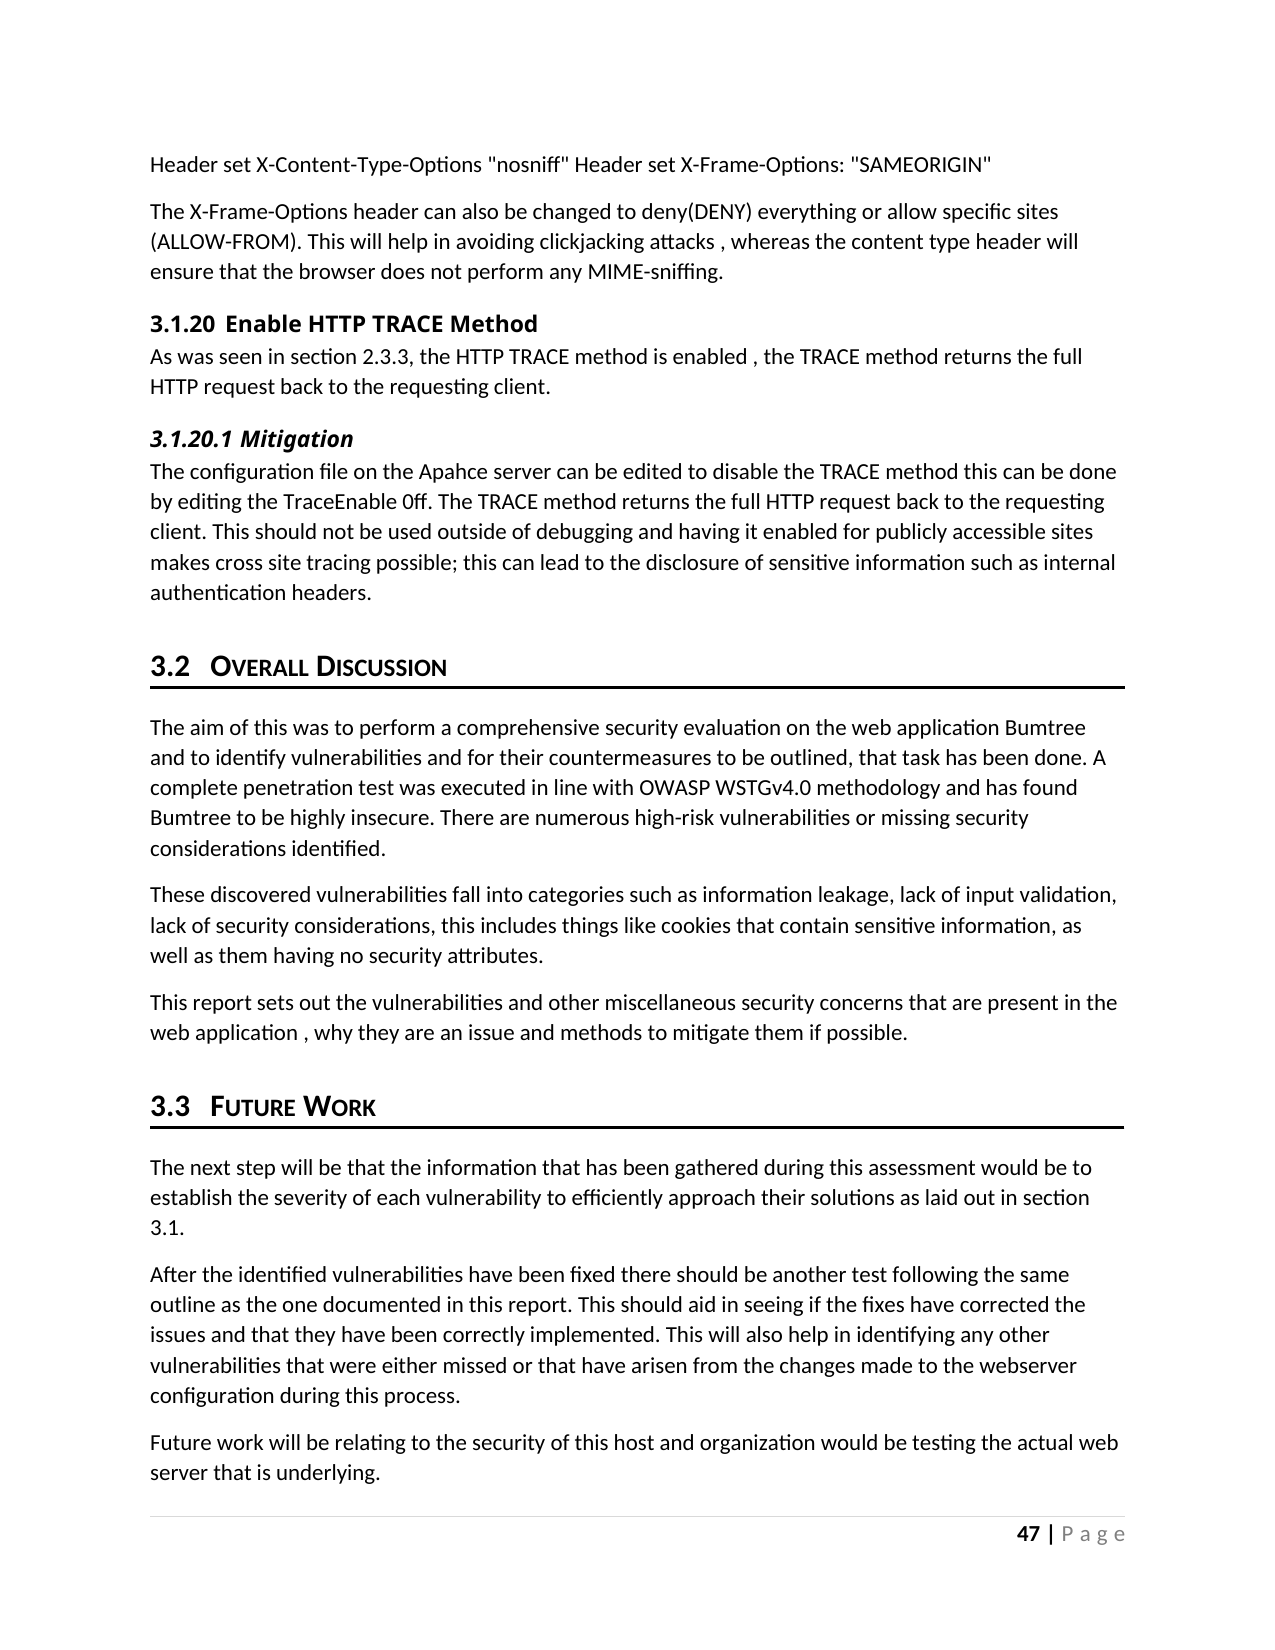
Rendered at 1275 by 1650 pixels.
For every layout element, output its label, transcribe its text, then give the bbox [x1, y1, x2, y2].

text This report sets out the vulnerabilities and other miscellaneous security concerns that are present in the web application , why they are an issue and methods to mitigate them if possible. [150, 988, 1125, 1046]
text After the identified vulnerabilities have been fixed there should be another test following the same outline as the one documented in this report. This should aid in seeing if the fixes have corrected the issues and that they have been correctly implemented. This will also help in identifying any other vulnerabilities that were either missed or that have arisen from the changes made to the webserver configuration during this process. [150, 1260, 1124, 1409]
subtitle Enable HTTP TRACE Method [150, 308, 1125, 339]
text As was seen in section 2.3.3, the HTTP TRACE method is enabled , the TRACE method returns the full HTTP request back to the requesting client. [150, 342, 1125, 400]
subtitle Overall Discussion [150, 646, 1125, 686]
text The X-Frame-Options header can also be changed to deny(DENY) everything or allow specific sites (ALLOW-FROM). This will help in avoiding clickjacking attacks , whereas the content type header will ensure that the browser does not perform any MIME-sniffing. [150, 197, 1125, 285]
text The next step will be that the information that has been gathered during this assessment would be to establish the severity of each vulnerability to efficiently approach their solutions as laid out in section 3.1. [150, 1153, 1124, 1241]
text These discovered vulnerabilities fall into categories such as information leakage, lack of input validation, lack of security considerations, this includes things like cookies that contain sensitive information, as well as them having no security attributes. [150, 881, 1125, 969]
text The configuration file on the Apahce server can be edited to disable the TRACE method this can be done by editing the TraceEnable 0ff. The TRACE method returns the full HTTP request back to the requesting client. This should not be used outside of debugging and having it enabled for publicly accessible sites makes cross site tracing possible; this can lead to the disclosure of sensitive information such as internal authentication headers. [150, 457, 1125, 606]
text The aim of this was to perform a comprehensive security evaluation on the web application Bumtree and to identify vulnerabilities and for their countermeasures to be outlined, that task has been done. A complete penetration test was executed in line with OWASP WSTGv4.0 methodology and has found Bumtree to be highly insecure. There are numerous high-risk vulnerabilities or missing security considerations identified. [150, 713, 1125, 862]
subtitle Mitigation [150, 423, 1125, 454]
text Future work will be relating to the security of this host and organization would be testing the actual web server that is underlying. [150, 1428, 1124, 1486]
subtitle Future Work [150, 1086, 1124, 1126]
text Header set X-Content-Type-Options "nosniff" Header set X-Frame-Options: "SAMEORIGIN" [150, 150, 1125, 178]
